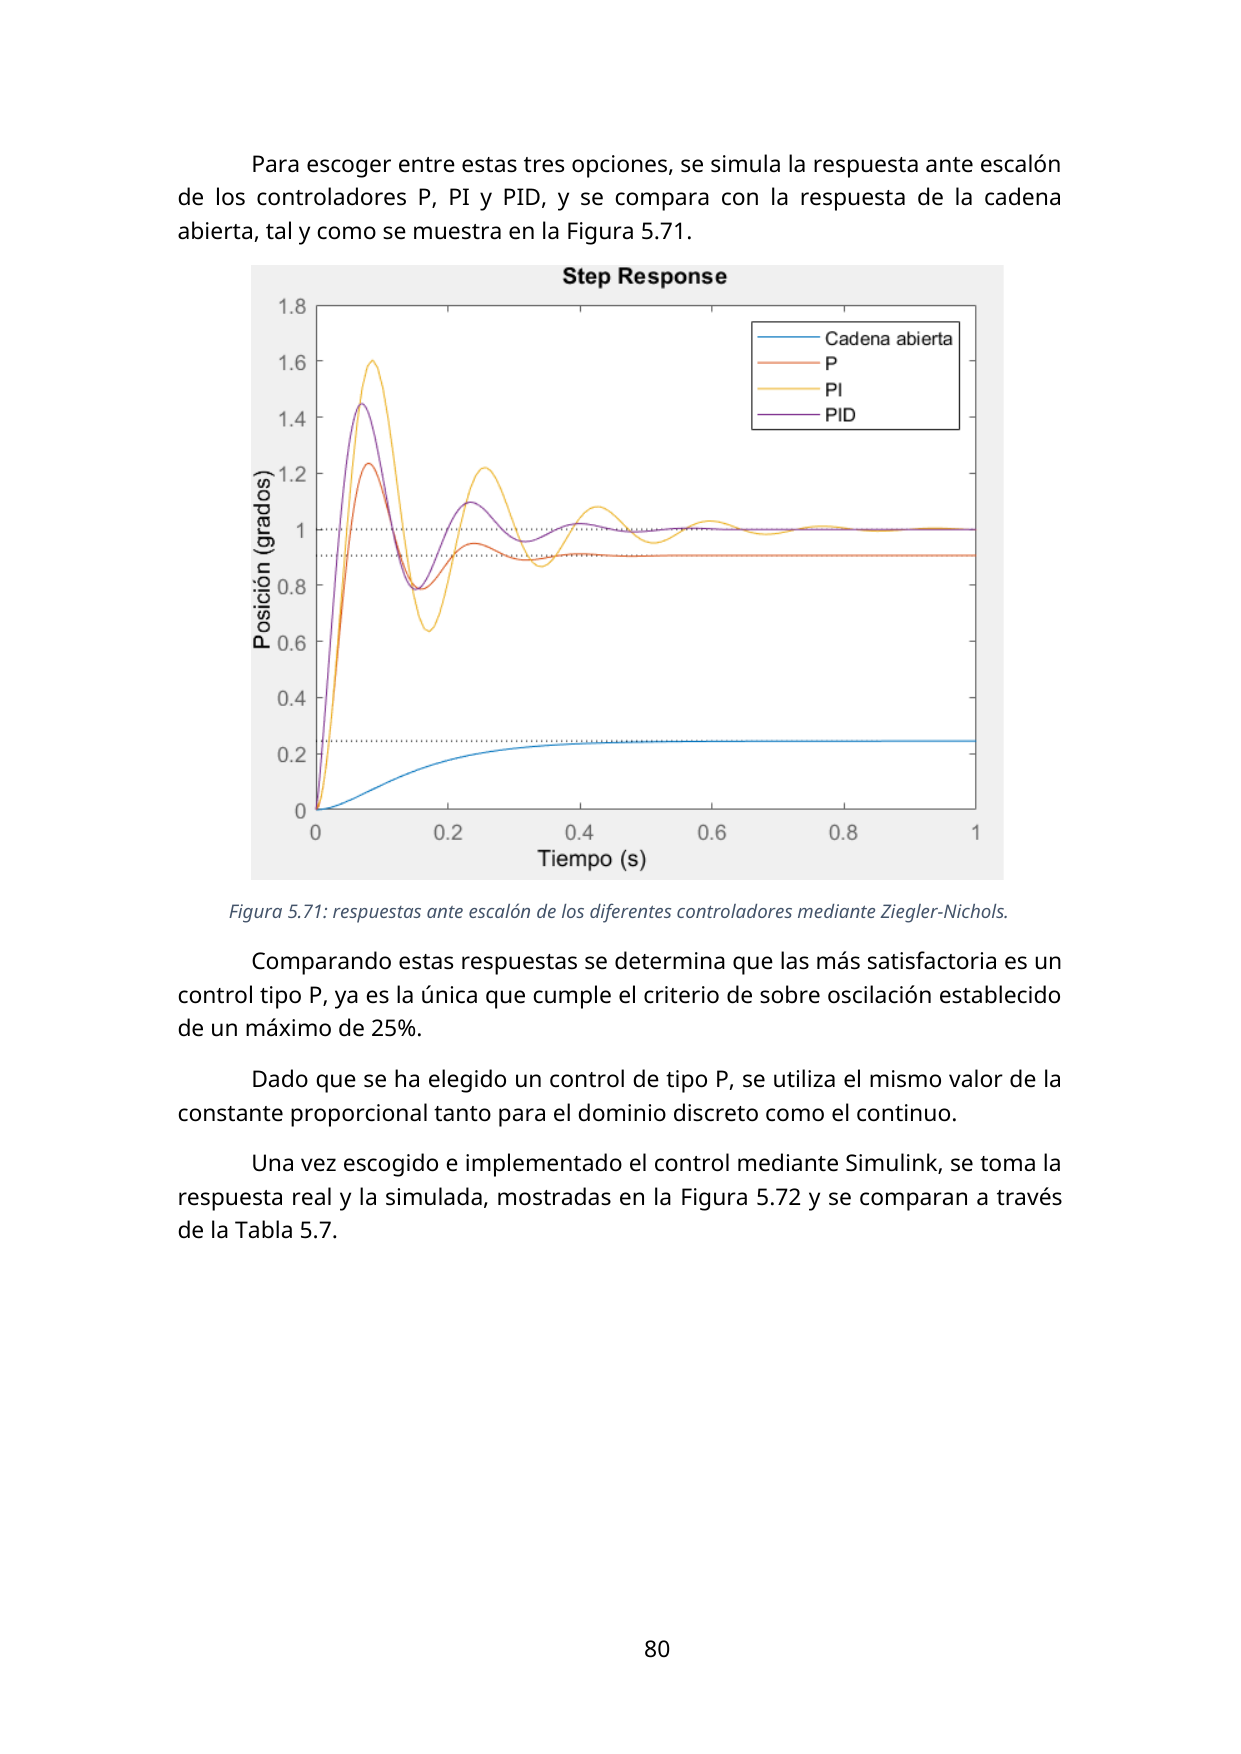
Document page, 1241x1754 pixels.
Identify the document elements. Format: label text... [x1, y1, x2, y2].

text Comparando estas respuestas se determina que las más satisfactoria es un control tipo P, ya es la única que cumple el criterio de sobre oscilación establecido de un máximo de 25%. [177, 945, 1063, 1043]
text Dado que se ha elegido un control de tipo P, se utiliza el mismo valor de la constante proporcional tanto para el dominio discreto como el continuo. [177, 1063, 1063, 1128]
picture [251, 265, 1004, 880]
